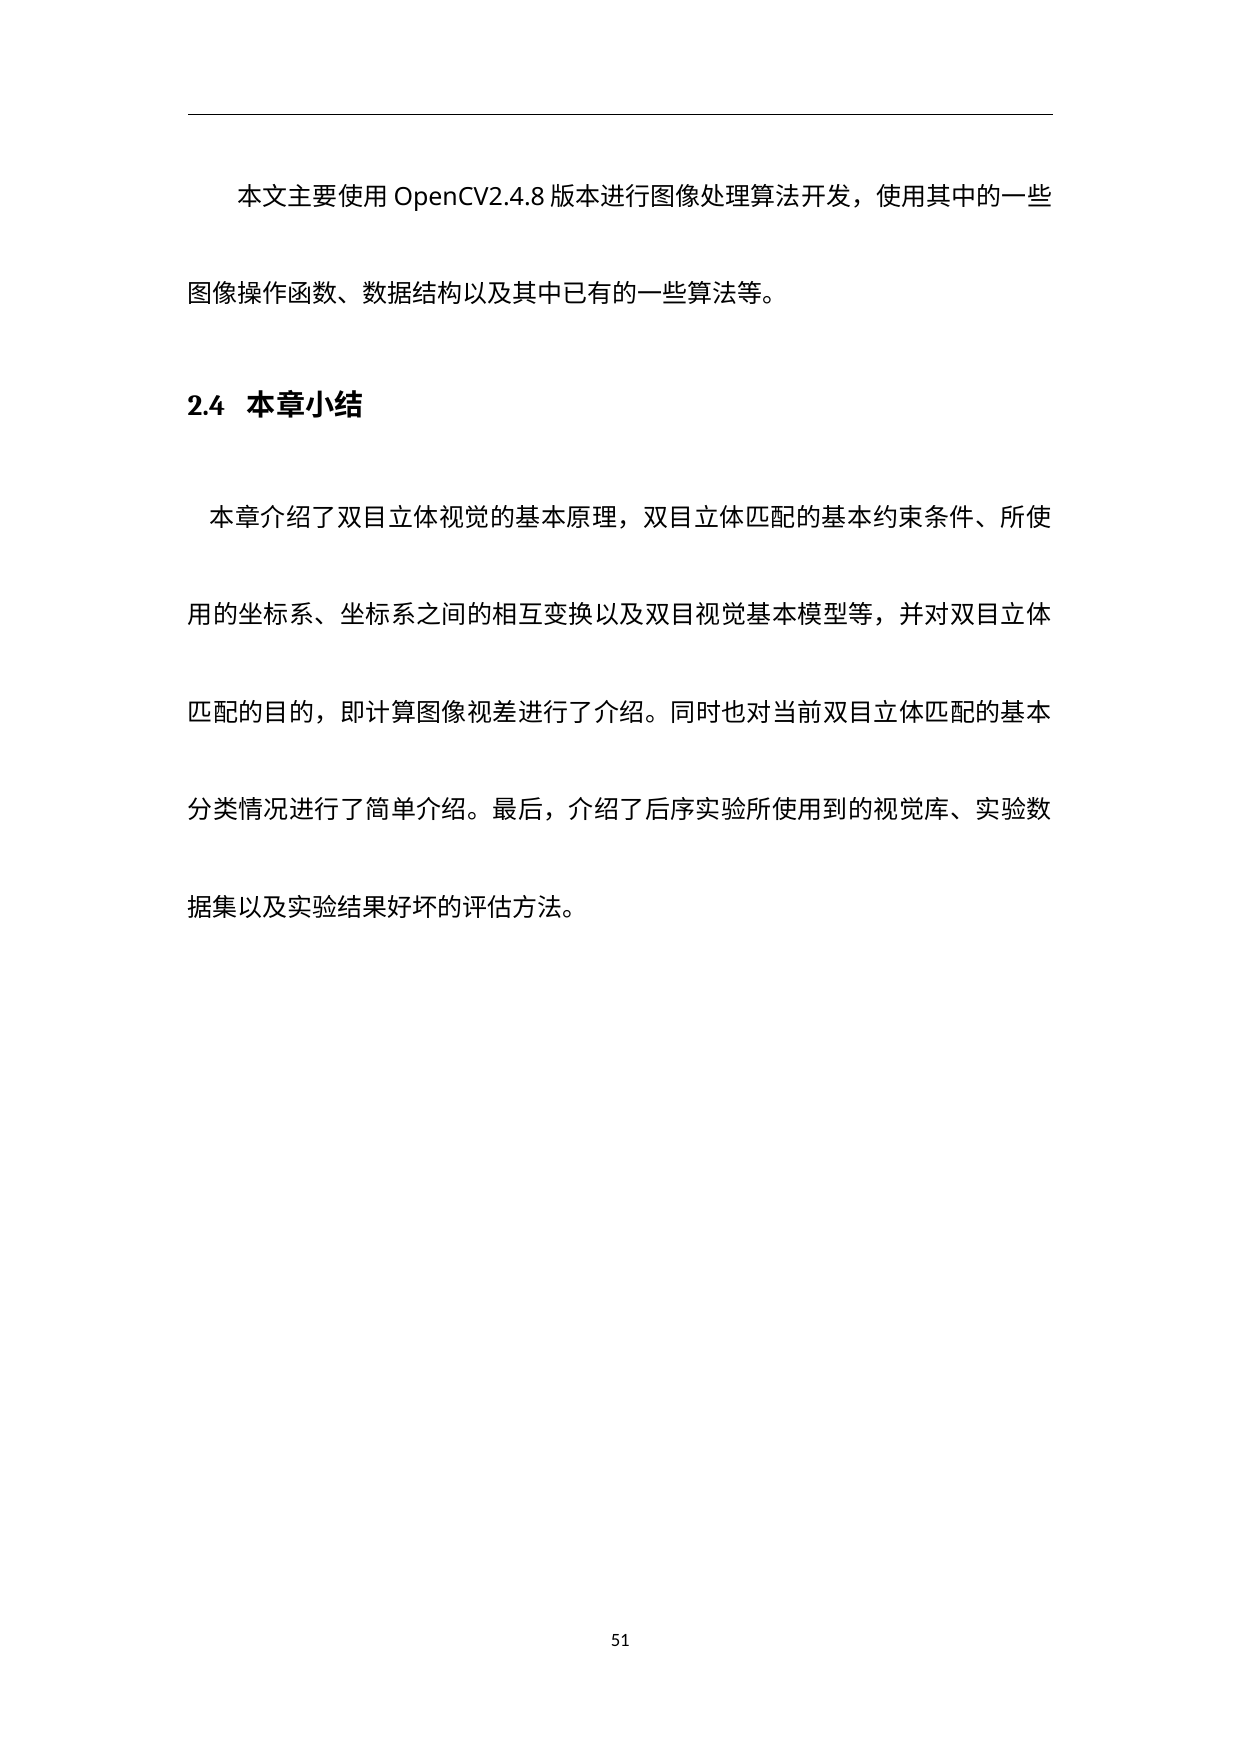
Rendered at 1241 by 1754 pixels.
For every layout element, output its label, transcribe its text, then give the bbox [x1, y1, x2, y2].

subtitle 本章小结 [187, 370, 1053, 435]
text 本章介绍了双目立体视觉的基本原理，双目立体匹配的基本约束条件、所使用的坐标系、坐标系之间的相互变换以及双目视觉基本模型等，并对双目立体匹配的目的，即计算图像视差进行了介绍。同时也对当前双目立体匹配的基本分类情况进行了简单介绍。最后，介绍了后序实验所使用到的视觉库、实验数据集以及实验结果好坏的评估方法。 [187, 483, 1053, 938]
text 本文主要使用OpenCV2.4.8版本进行图像处理算法开发，使用其中的一些图像操作函数、数据结构以及其中已有的一些算法等。 [187, 162, 1053, 324]
